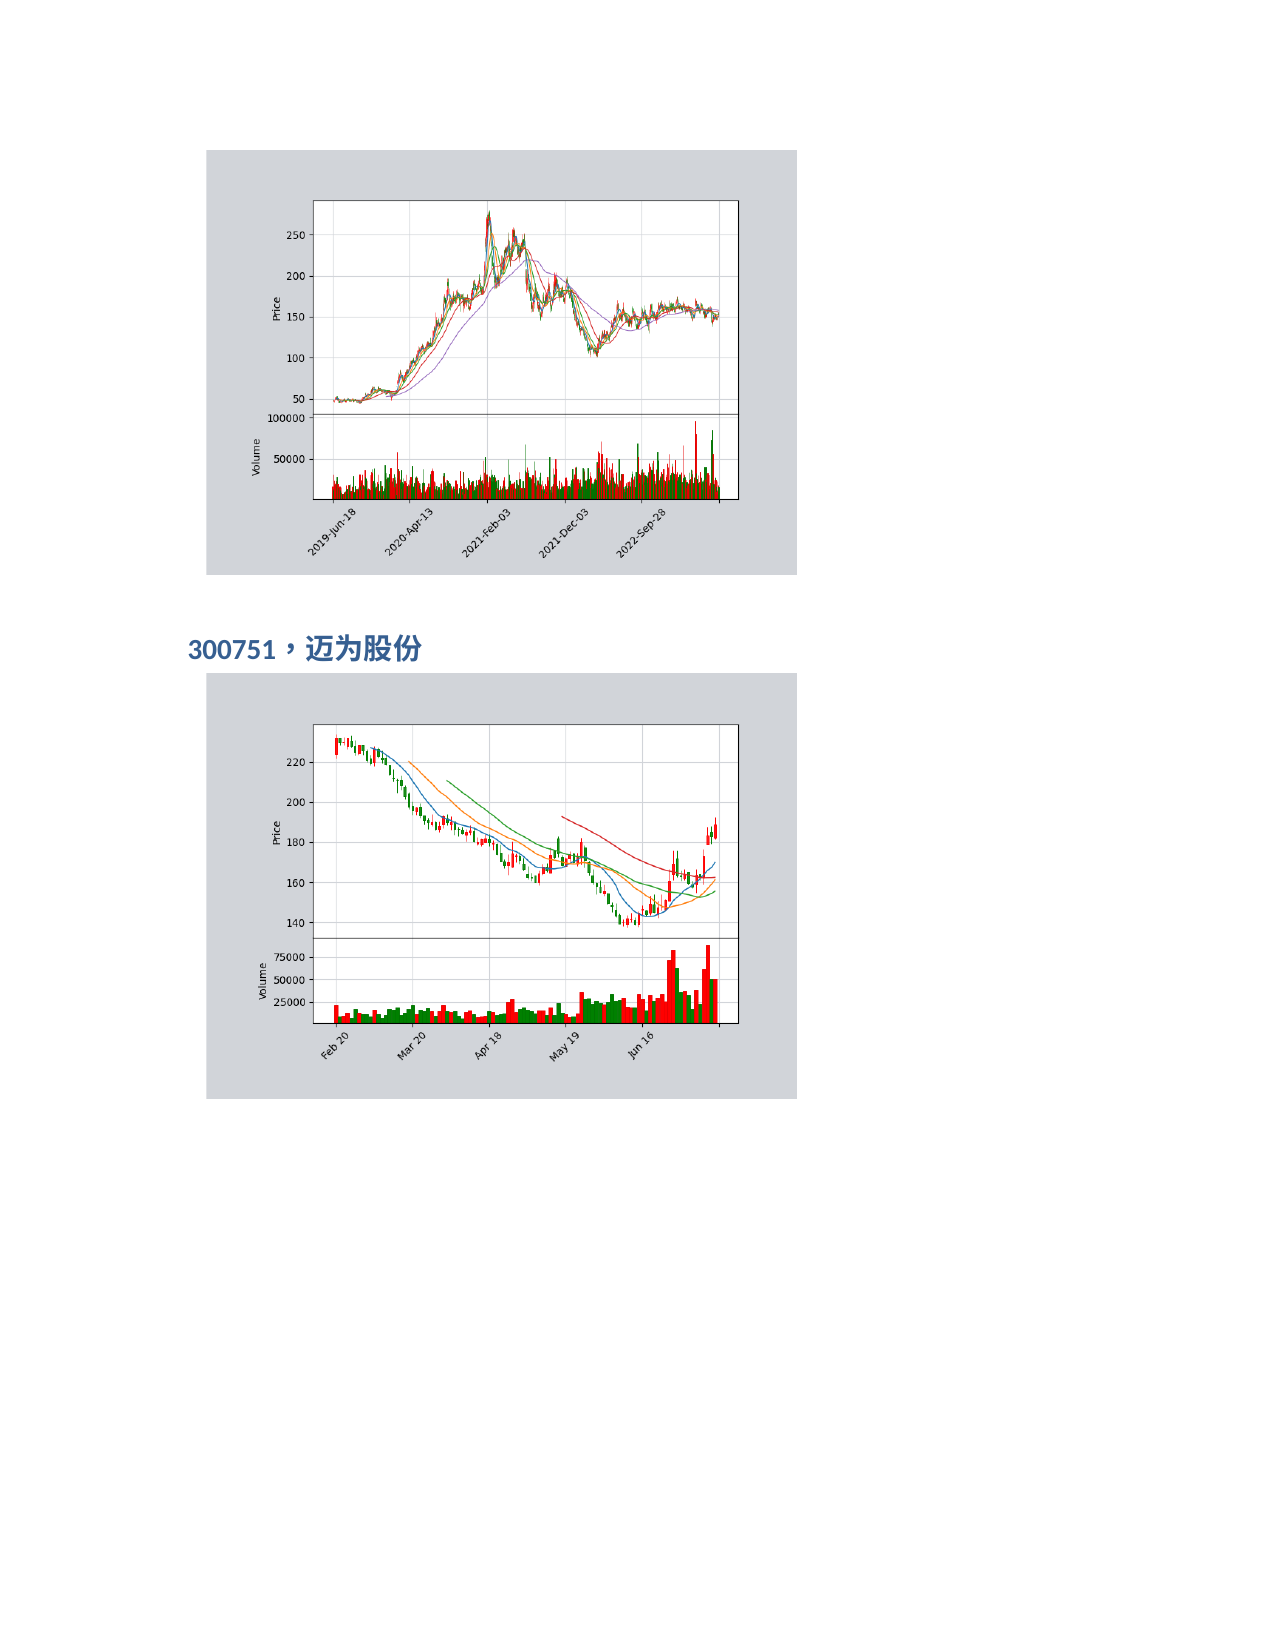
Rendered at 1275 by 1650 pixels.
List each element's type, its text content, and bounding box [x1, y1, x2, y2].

picture [206, 673, 797, 1099]
subtitle 300751，迈为股份 [187, 628, 1087, 668]
picture [206, 150, 797, 575]
